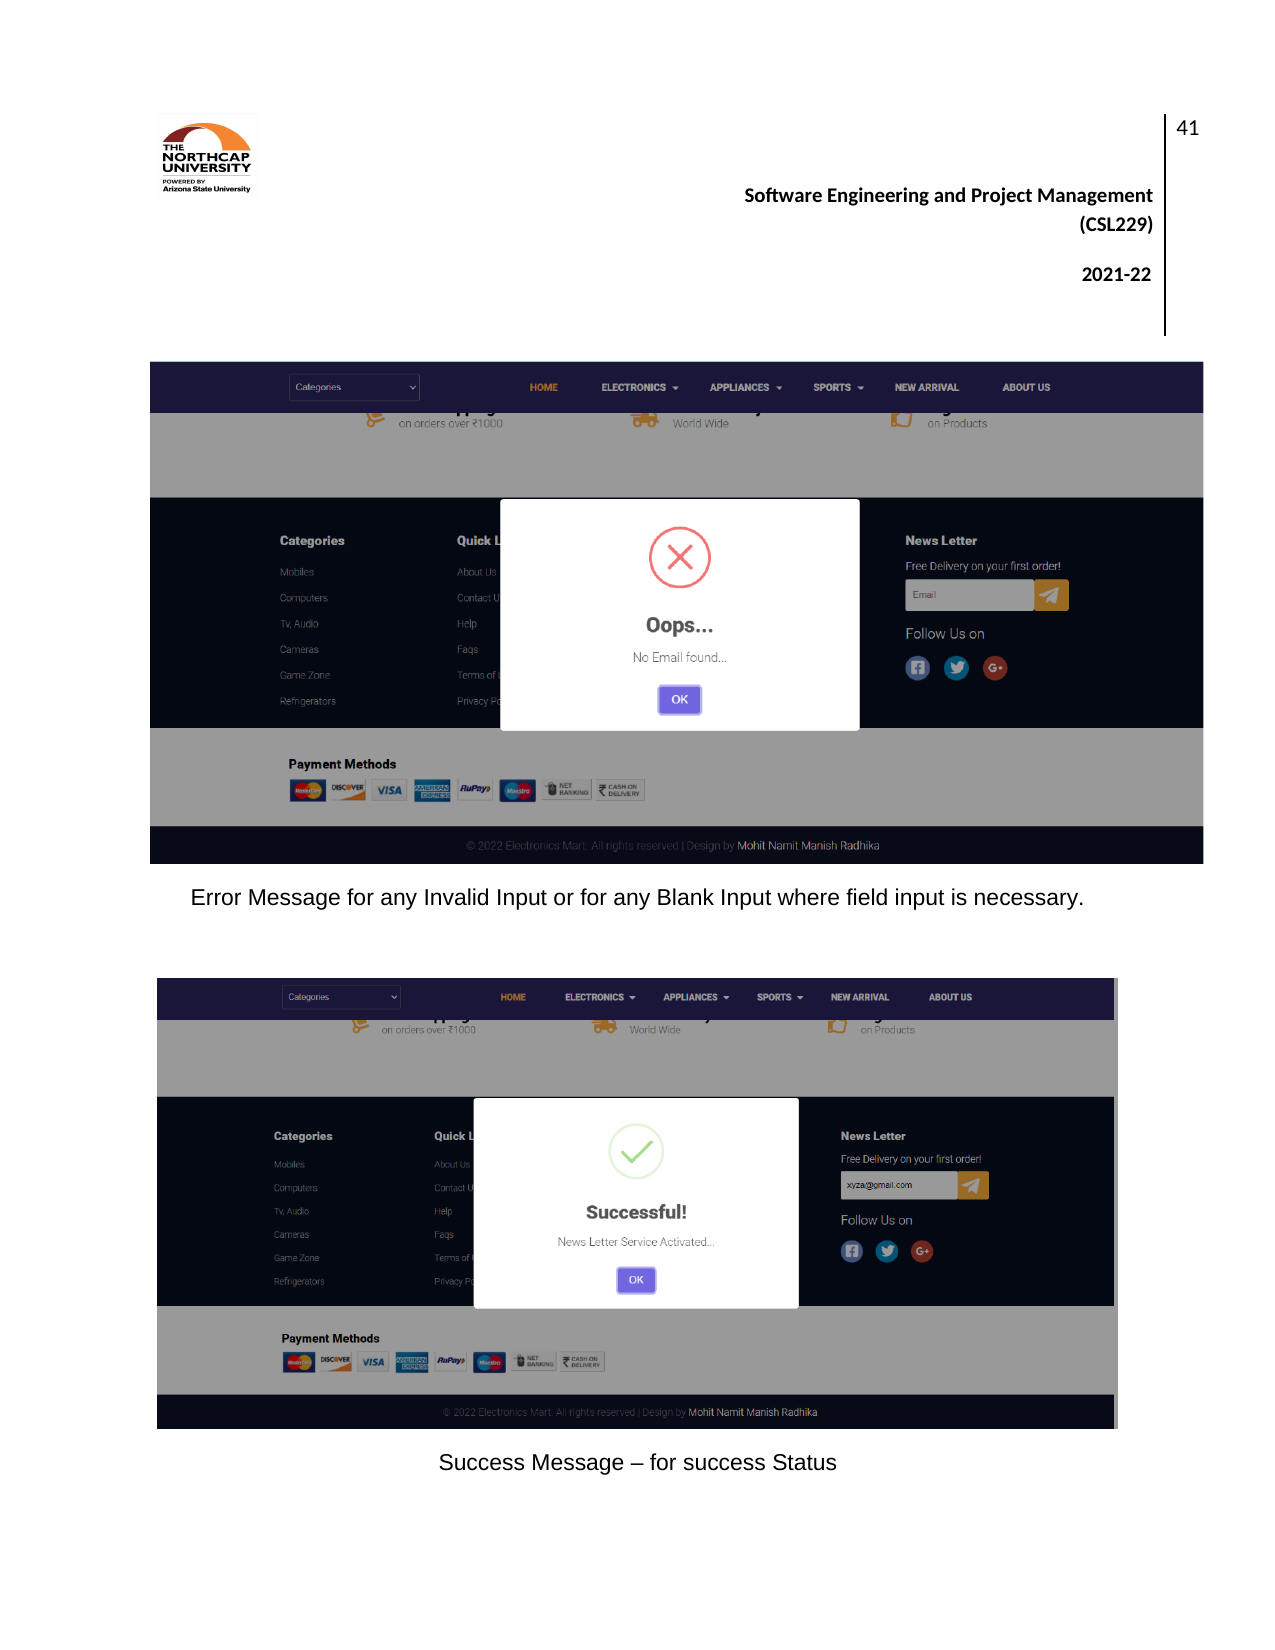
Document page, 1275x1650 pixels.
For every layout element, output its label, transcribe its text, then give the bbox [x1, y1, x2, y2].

picture [155, 113, 260, 202]
picture [150, 361, 1204, 864]
text Error Message for any Invalid Input or for any Blank Input where field input is necessary. [150, 884, 1125, 911]
picture [157, 978, 1118, 1429]
text Success Message – for success Status [150, 1449, 1125, 1476]
